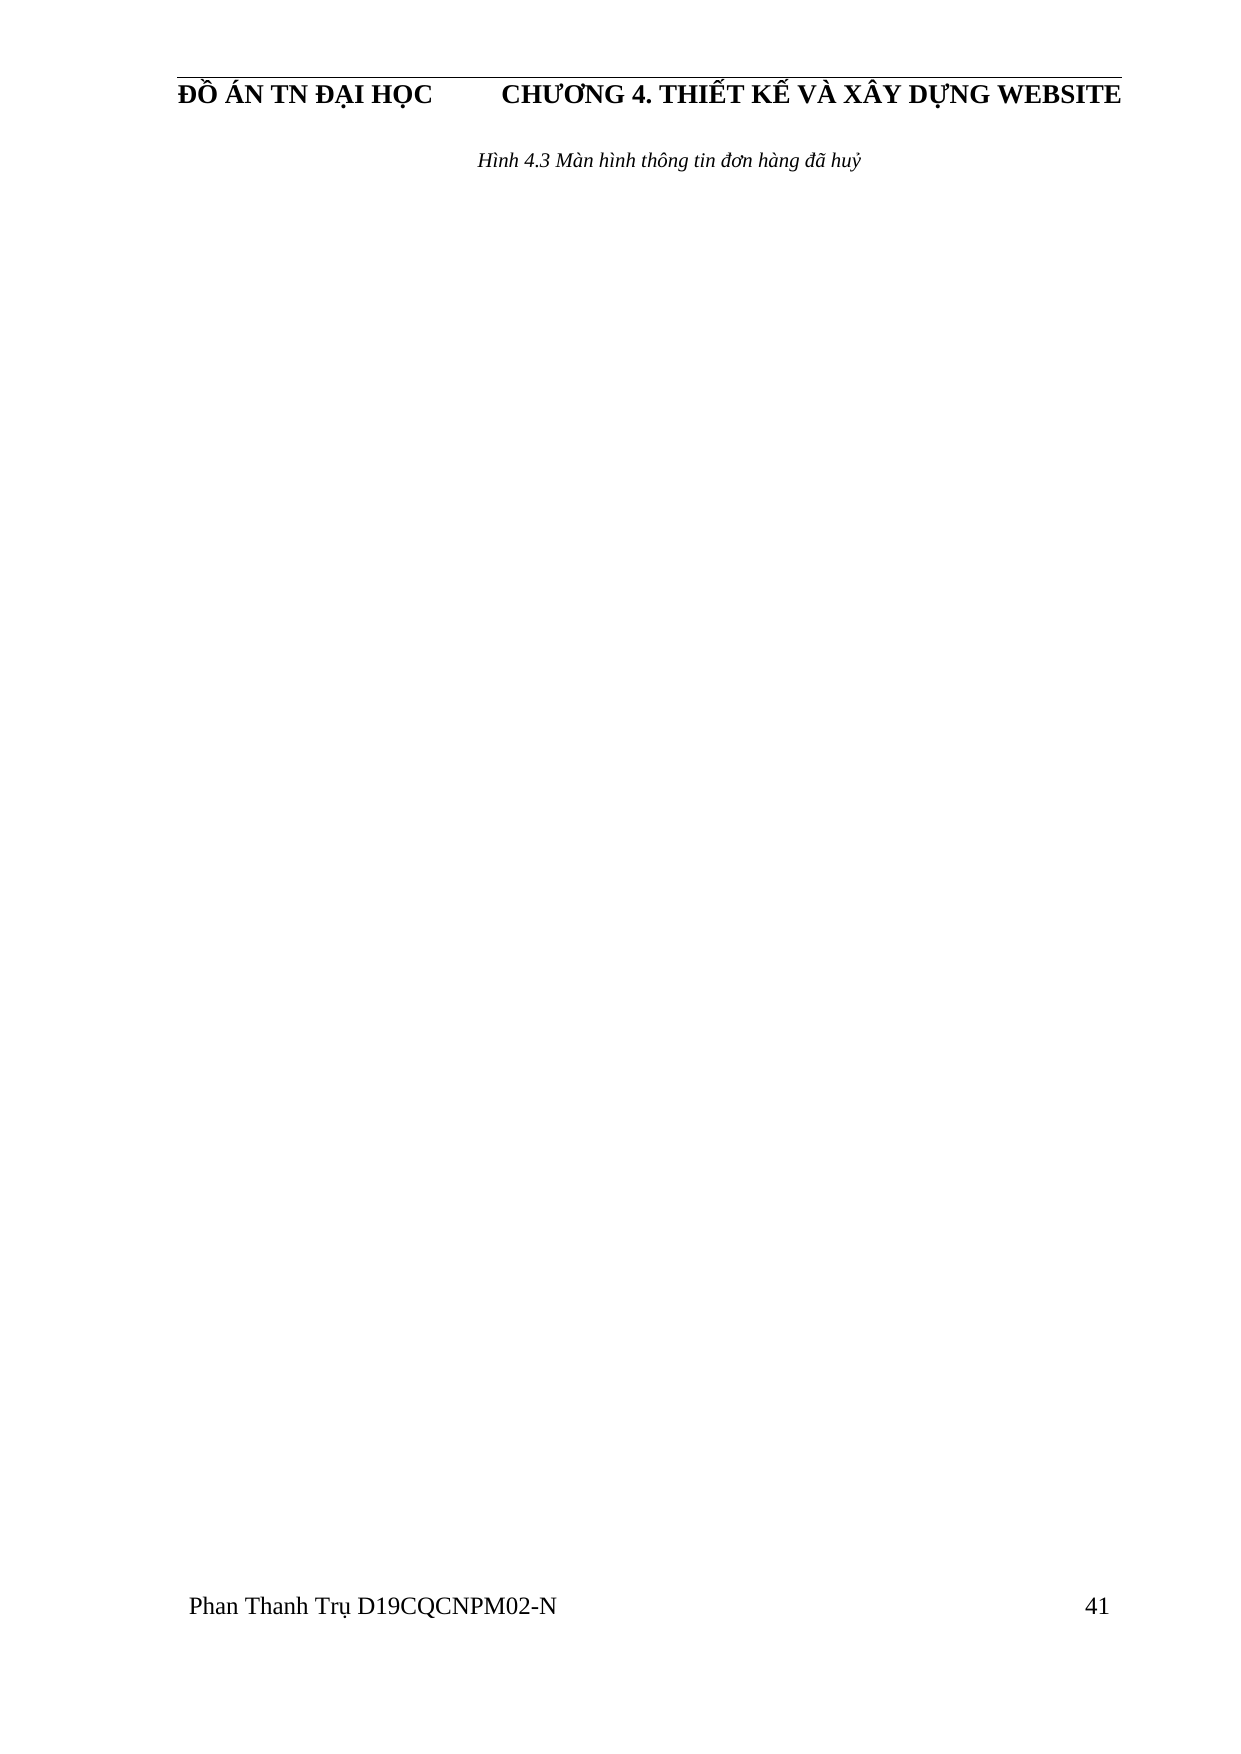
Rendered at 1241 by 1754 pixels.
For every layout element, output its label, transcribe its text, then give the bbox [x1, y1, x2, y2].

text Hình 4.3 Màn hình thông tin đơn hàng đã huỷ [402, 148, 1122, 172]
